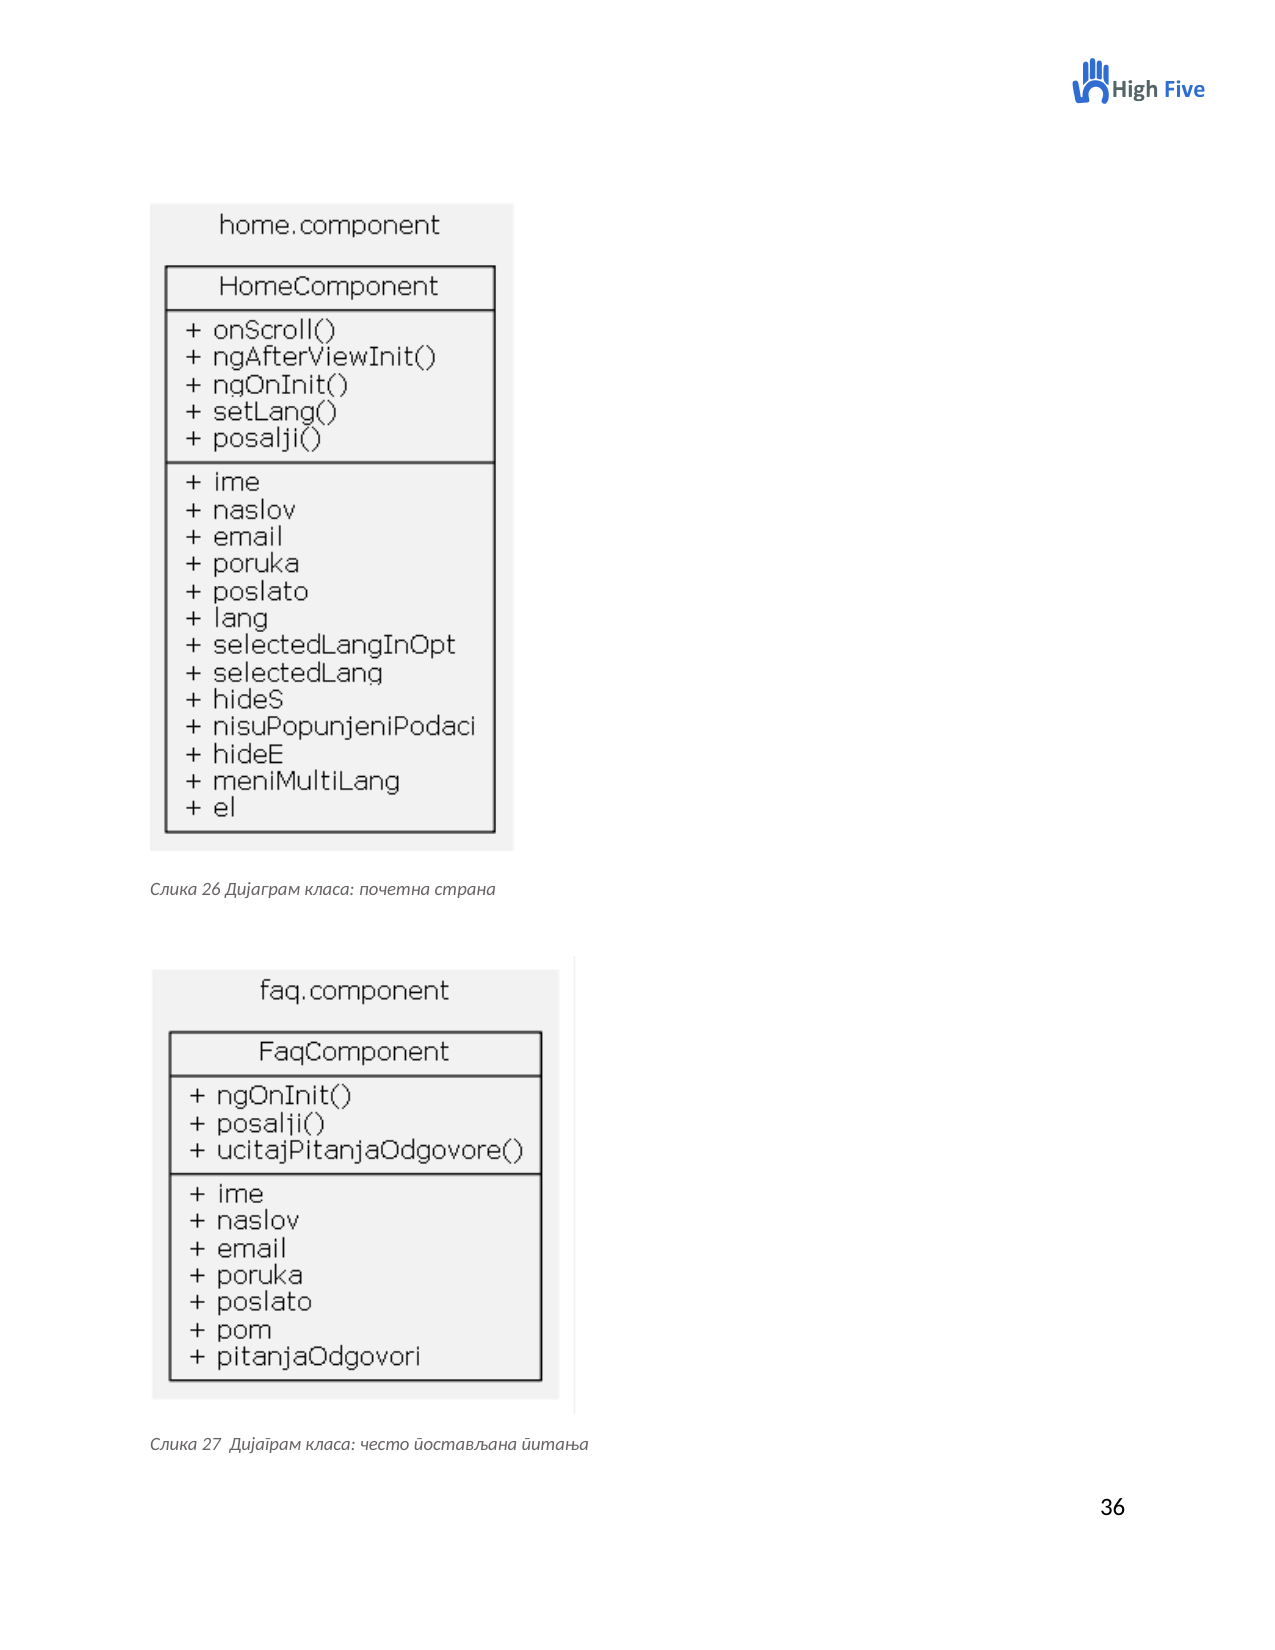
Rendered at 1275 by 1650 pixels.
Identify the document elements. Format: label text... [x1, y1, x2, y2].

picture [150, 192, 518, 870]
picture [150, 956, 577, 1414]
picture [1069, 53, 1223, 110]
